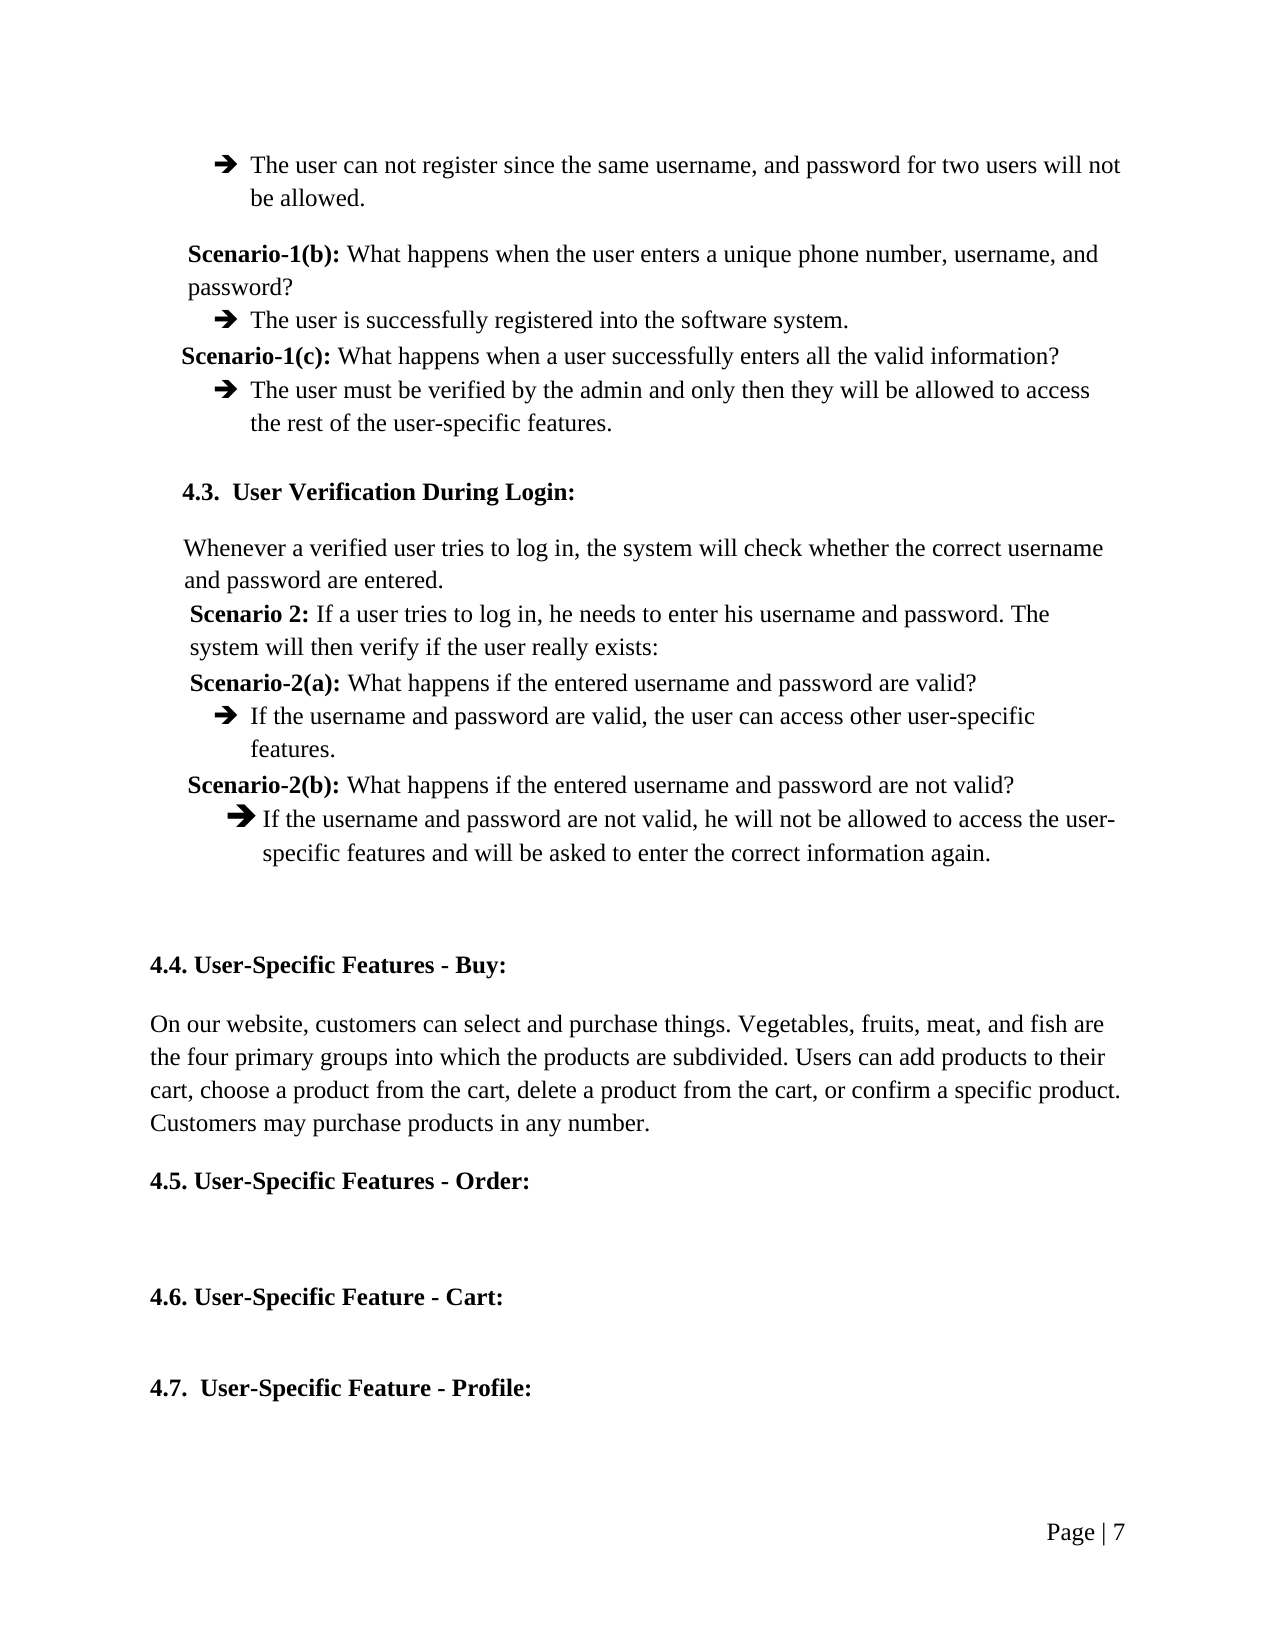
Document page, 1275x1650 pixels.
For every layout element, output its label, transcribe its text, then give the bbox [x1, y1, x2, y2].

text Scenario-1(b): What happens when the user enters a unique phone number, username, and password? [188, 239, 1124, 301]
text Scenario-2(b): What happens if the entered username and password are not valid? [150, 770, 1124, 799]
text 4.3. User Verification During Login: [182, 477, 1125, 506]
list The user is successfully registered into the software system. [213, 305, 1124, 334]
text On our website, customers can select and purchase things. Vegetables, fruits, meat, and fish are the four primary groups into which the products are subdivided. Users can add products to their cart, choose a product from the cart, delete a product from the cart, or confirm a specific product. Customers may purchase products in any number. [150, 1009, 1125, 1136]
text Whenever a verified user tries to log in, the system will check whether the correct username and password are entered. [183, 533, 1124, 594]
text 4.7. User-Specific Feature - Profile: [150, 1373, 1125, 1402]
list If the username and password are valid, the user can access other user-specific features. [213, 701, 1124, 763]
text Scenario-2(a): What happens if the entered username and password are valid? [189, 668, 1124, 697]
list The user must be verified by the admin and only then they will be allowed to access the rest of the user-specific features. [213, 375, 1124, 437]
list The user can not register since the same username, and password for two users will not be allowed. [213, 150, 1125, 212]
text 4.5. User-Specific Features - Order: [150, 1166, 1125, 1194]
list If the username and password are not valid, he will not be allowed to access the user-specific features and will be asked to enter the correct information again. [225, 804, 1124, 867]
text Scenario-1(c): What happens when a user successfully enters all the valid information? [150, 341, 1124, 370]
text 4.4. User-Specific Features - Buy: [150, 951, 1125, 979]
text Scenario 2: If a user tries to log in, he needs to enter his username and password. The system will then verify if the user really exists: [189, 599, 1124, 661]
text 4.6. User-Specific Feature - Cart: [150, 1282, 1125, 1311]
